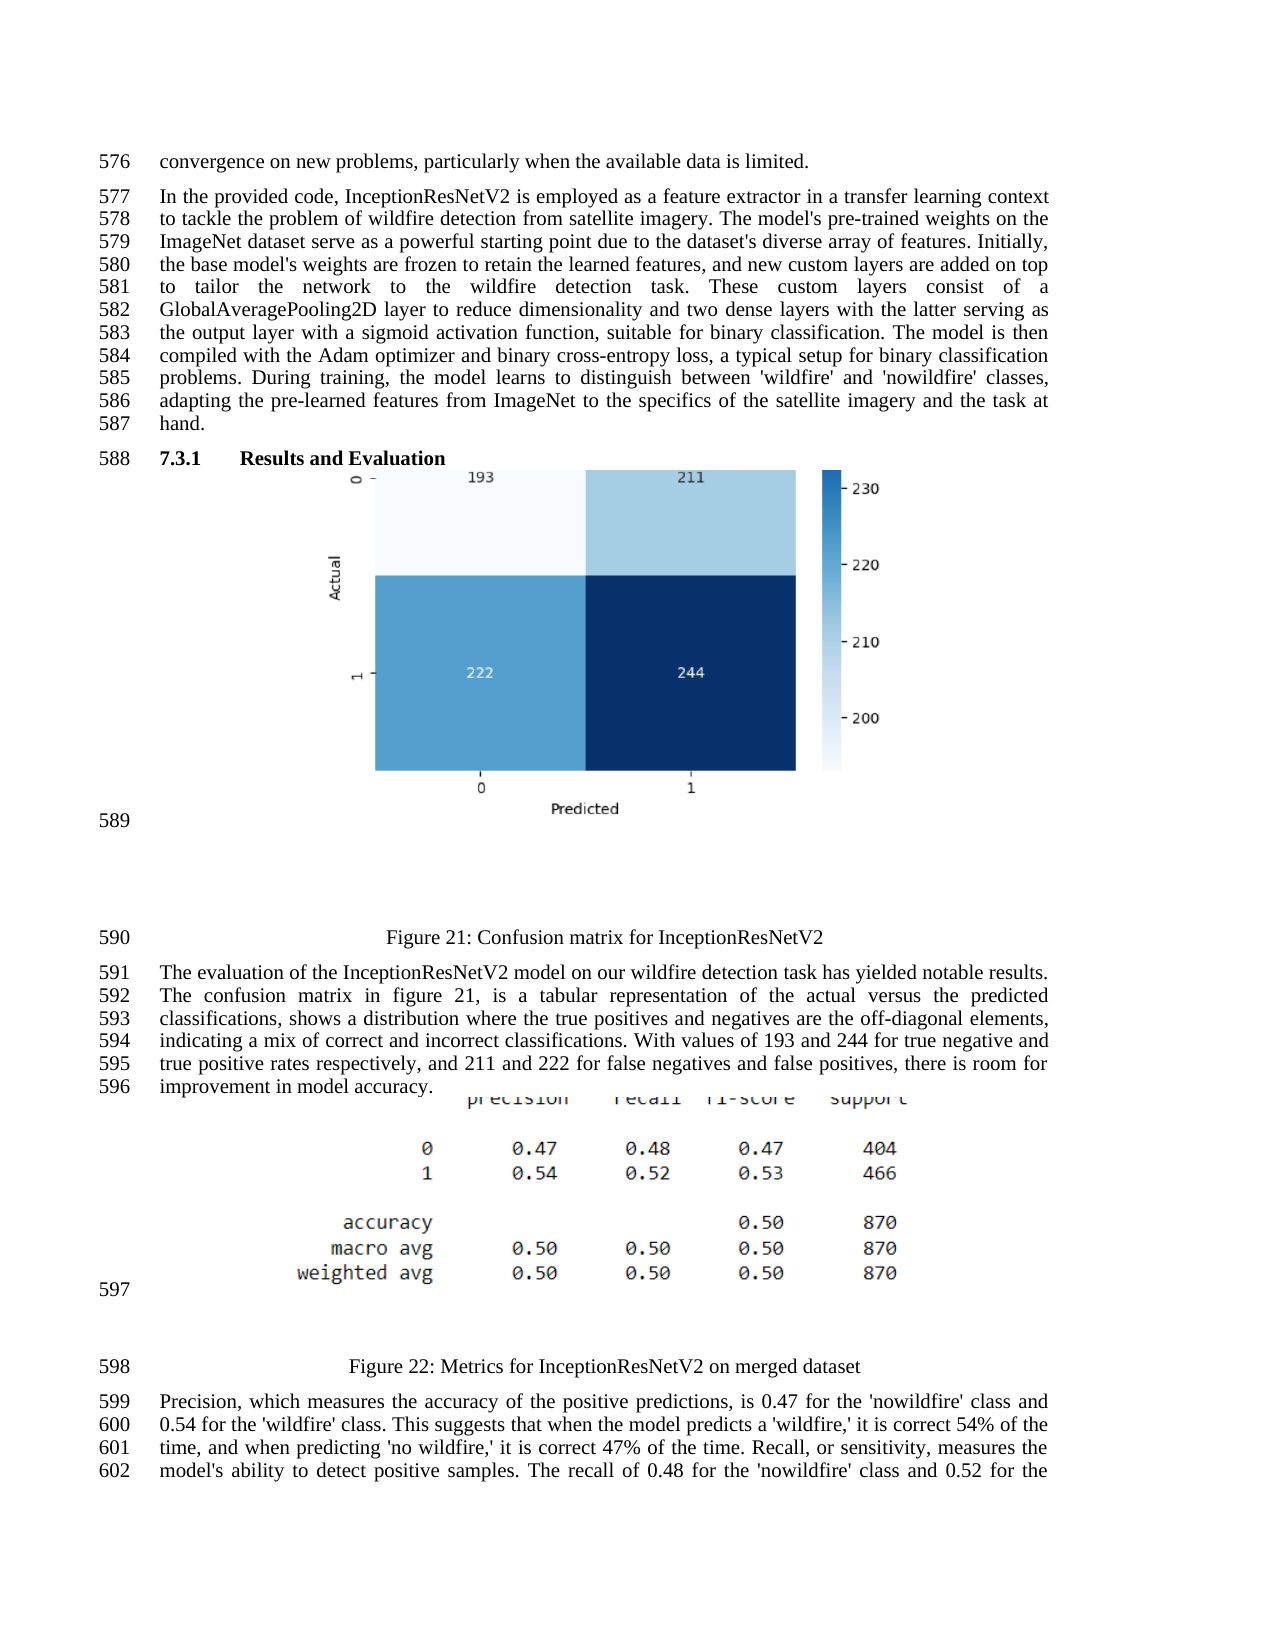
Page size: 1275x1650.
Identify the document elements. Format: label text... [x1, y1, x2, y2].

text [159, 150, 1050, 173]
text 7.3.1 Results and Evaluation [159, 447, 1050, 470]
text Figure 21: Confusion matrix for InceptionResNetV2 [159, 926, 1050, 949]
picture [311, 470, 898, 828]
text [159, 1391, 1050, 1482]
text The evaluation of the InceptionResNetV2 model on our wildfire detection task has yielded notable results. The confusion matrix in figure 21, is a tabular representation of the actual versus the predicted classifications, shows a distribution where the true positives and negatives are the off-diagonal elements, indicating a mix of correct and incorrect classifications. With values of 193 and 244 for true negative and true positive rates respectively, and 211 and 222 for false negatives and false positives, there is room for improvement in model accuracy. [159, 962, 1050, 1098]
picture [281, 1097, 929, 1297]
text In the provided code, InceptionResNetV2 is employed as a feature extractor in a transfer learning context to tackle the problem of wildfire detection from satellite imagery. The model's pre-trained weights on the ImageNet dataset serve as a powerful starting point due to the dataset's diverse array of features. Initially, the base model's weights are frozen to retain the learned features, and new custom layers are added on top to tailor the network to the wildfire detection task. These custom layers consist of a GlobalAveragePooling2D layer to reduce dimensionality and two dense layers with the latter serving as the output layer with a sigmoid activation function, suitable for binary classification. The model is then compiled with the Adam optimizer and binary cross-entropy loss, a typical setup for binary classification problems. During training, the model learns to distinguish between 'wildfire' and 'nowildfire' classes, adapting the pre-learned features from ImageNet to the specifics of the satellite imagery and the task at hand. [159, 185, 1050, 435]
text Figure 22: Metrics for InceptionResNetV2 on merged dataset [159, 1356, 1050, 1378]
